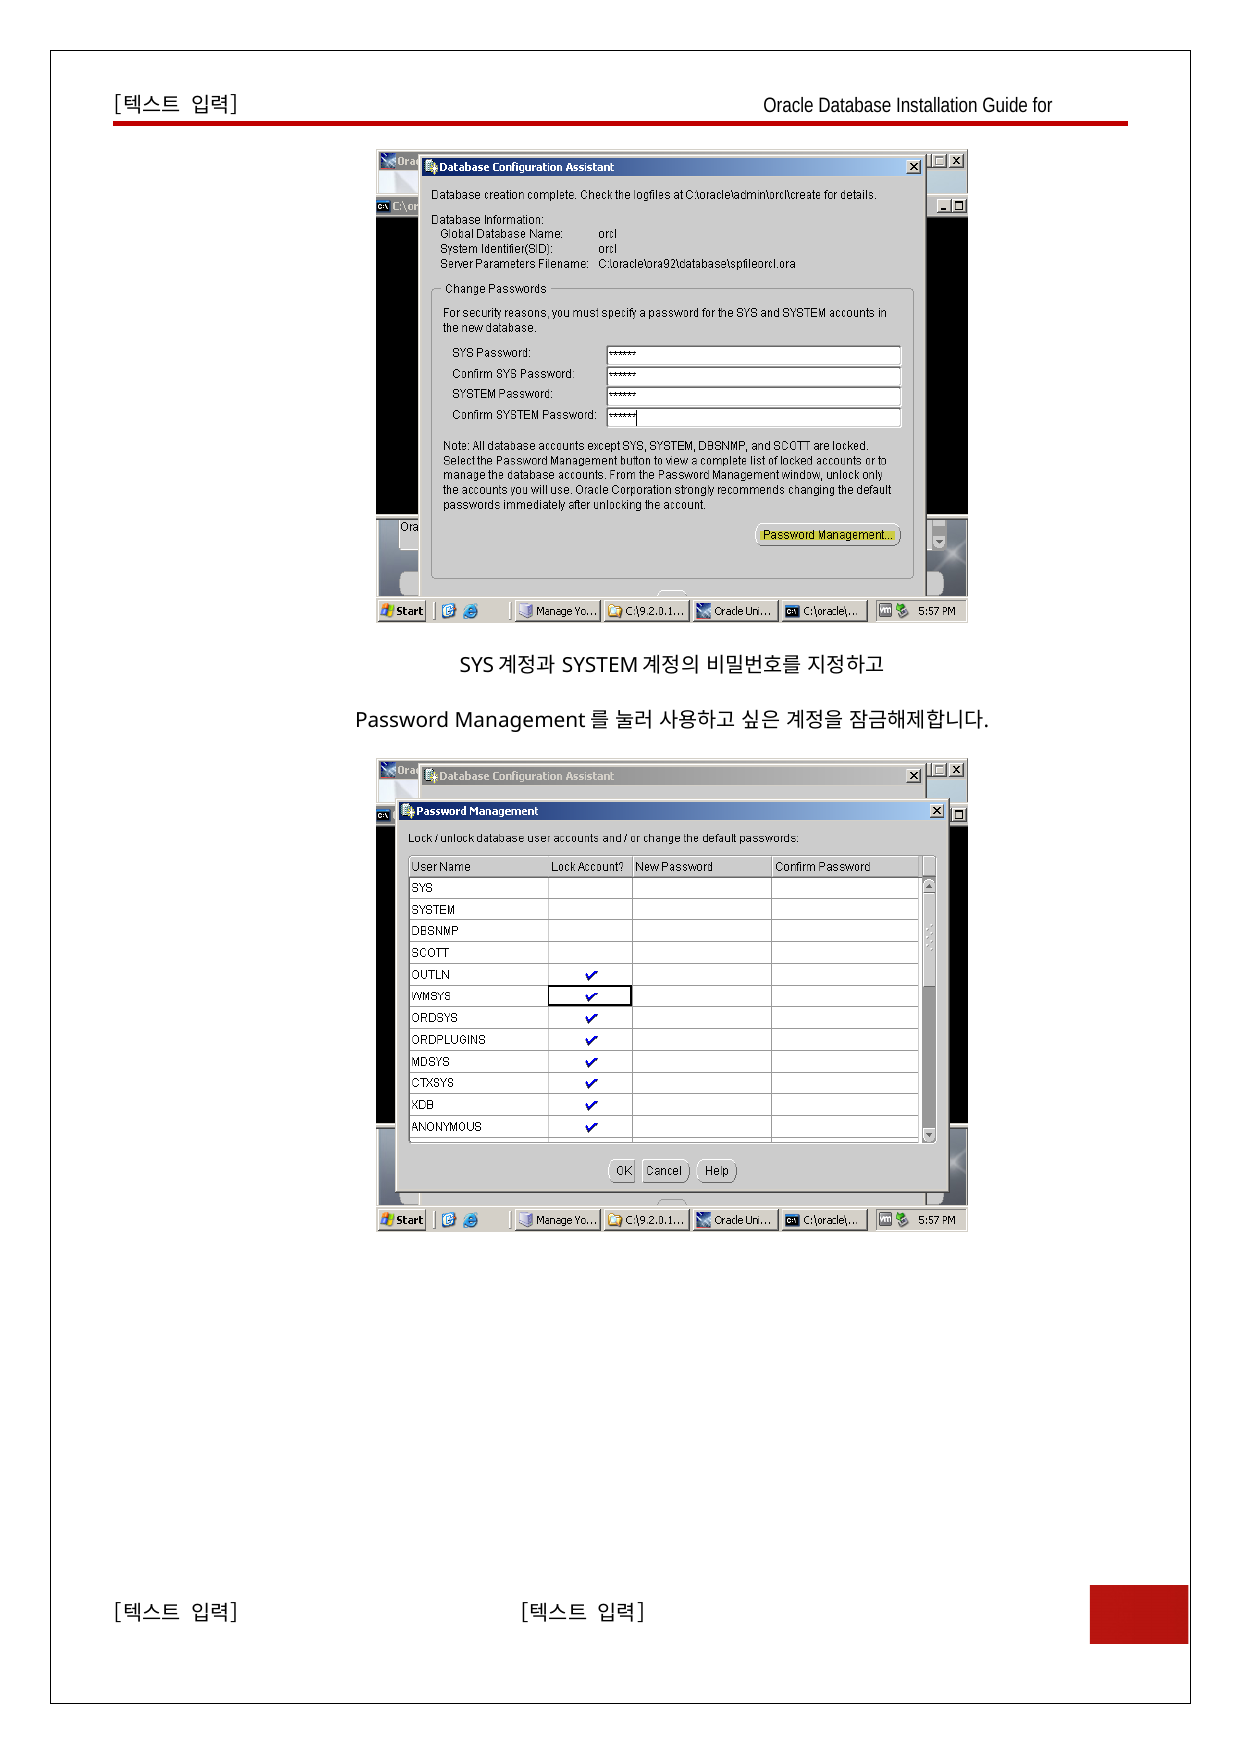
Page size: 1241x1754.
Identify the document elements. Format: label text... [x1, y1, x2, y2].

picture [1089, 1585, 1189, 1644]
text SYS계정과 SYSTEM계정의 비밀번호를 지정하고 [216, 648, 1128, 678]
picture [376, 758, 968, 1232]
picture [376, 149, 968, 623]
text Password Management를 눌러 사용하고 싶은 계정을 잠금해제합니다. [216, 703, 1128, 734]
